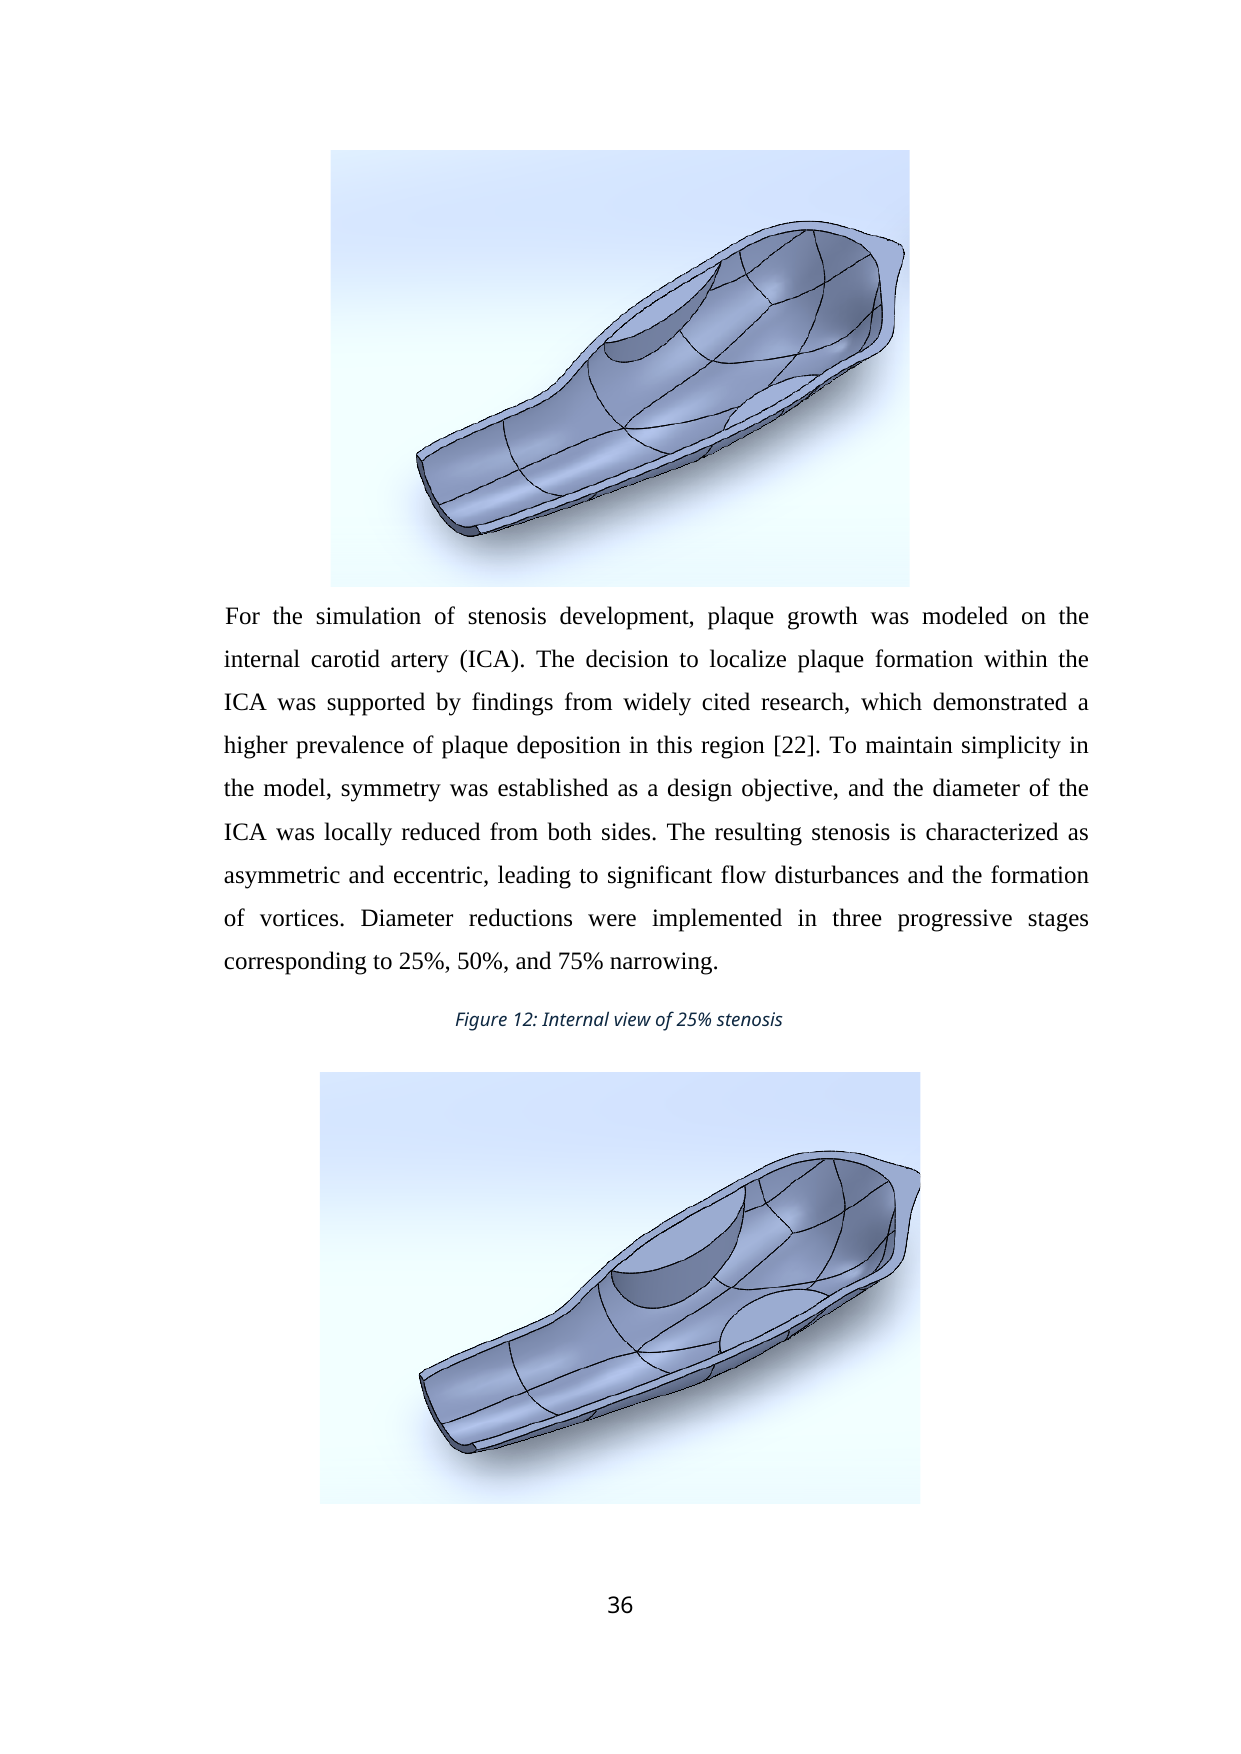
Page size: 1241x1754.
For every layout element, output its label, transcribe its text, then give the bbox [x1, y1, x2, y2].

picture [319, 1072, 921, 1504]
text Figure 12: Internal view of 25% stenosis [150, 1006, 1090, 1031]
picture [330, 150, 910, 587]
